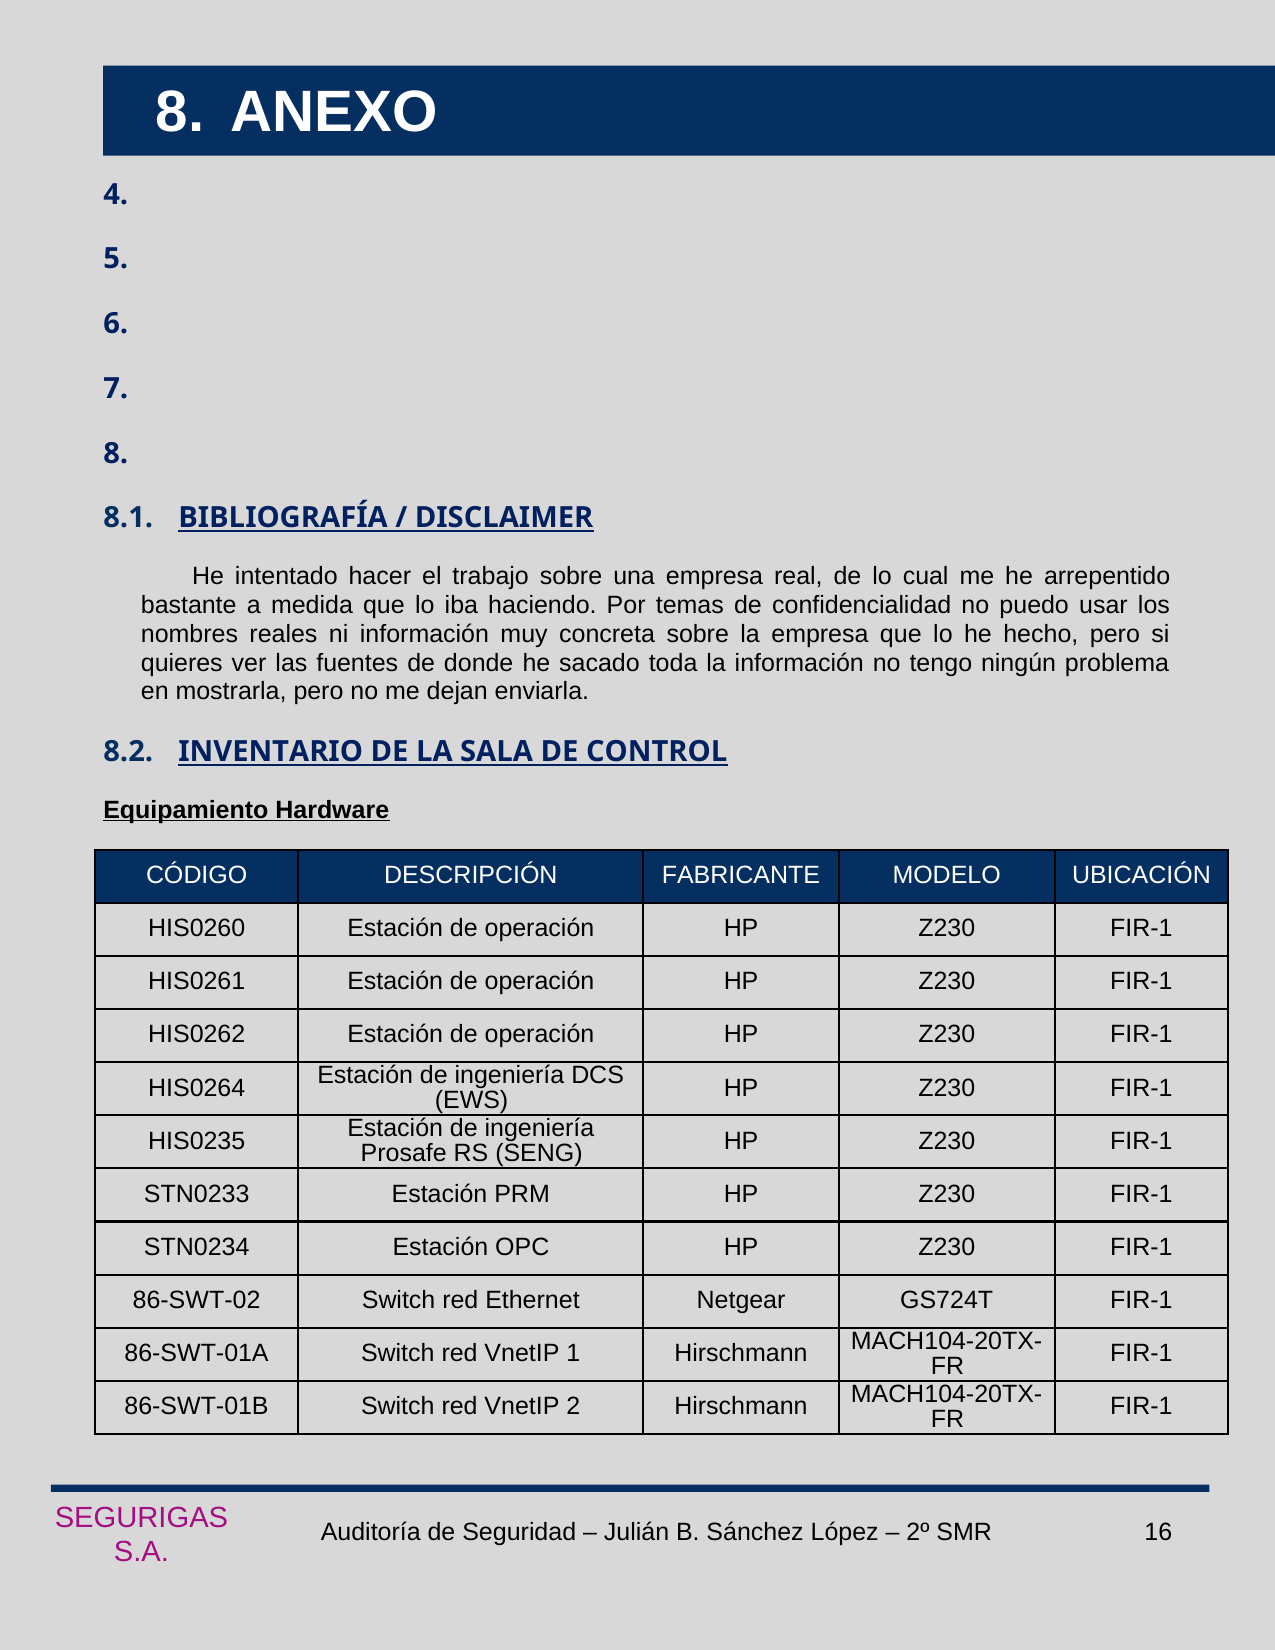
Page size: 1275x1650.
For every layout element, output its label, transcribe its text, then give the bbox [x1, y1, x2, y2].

table_cell Netgear [644, 1276, 838, 1327]
table_cell HP [644, 1063, 838, 1114]
table_header CÓDIGO [96, 851, 297, 902]
table_cell Hirschmann [644, 1329, 838, 1380]
text He intentado hacer el trabajo sobre una empresa real, de lo cual me he arrepentido bastante a medida que lo iba haciendo. Por temas de confidencialidad no puedo usar los nombres reales ni información muy concreta sobre la empresa que lo he hecho, pero si quieres ver las fuentes de donde he sacado toda la información no tengo ningún problema en mostrarla, pero no me dejan enviarla. [141, 561, 1172, 705]
table_cell HP [644, 1116, 838, 1167]
text Equipamiento Hardware [103, 795, 1172, 823]
table_cell FIR-1 [1056, 1010, 1227, 1061]
table_cell Z230 [840, 1169, 1054, 1220]
table_cell Estación PRM [299, 1169, 642, 1220]
table_cell HIS0262 [96, 1010, 297, 1061]
table_cell Z230 [840, 1223, 1054, 1273]
table_cell Estación de operación [299, 1010, 642, 1061]
table_header FABRICANTE [644, 851, 838, 902]
table_cell 86-SWT-01A [96, 1329, 297, 1380]
list INVENTARIO DE LA SALA DE CONTROL [103, 730, 1172, 770]
table_cell FIR-1 [1056, 1276, 1227, 1327]
table_cell Switch red Ethernet [299, 1276, 642, 1327]
table_cell MACH104-20TX-FR [840, 1329, 1054, 1380]
table_cell FIR-1 [1056, 1223, 1227, 1273]
table_cell Switch red VnetIP 2 [299, 1382, 642, 1433]
table_cell FIR-1 [1056, 1329, 1227, 1380]
table_cell HP [644, 1223, 838, 1273]
table_cell HIS0260 [96, 904, 297, 955]
table_cell HIS0261 [96, 957, 297, 1008]
table_cell Estación de ingeniería Prosafe RS (SENG) [299, 1116, 642, 1167]
table_cell MACH104-20TX-FR [840, 1382, 1054, 1433]
table_cell FIR-1 [1056, 1116, 1227, 1167]
table_cell Z230 [840, 957, 1054, 1008]
table_cell HP [644, 1169, 838, 1220]
table_cell HIS0264 [96, 1063, 297, 1114]
table_header UBICACIÓN [1056, 851, 1227, 902]
table_cell Hirschmann [644, 1382, 838, 1433]
table_cell 86-SWT-02 [96, 1276, 297, 1327]
table_cell FIR-1 [1056, 1382, 1227, 1433]
table_cell FIR-1 [1056, 1169, 1227, 1220]
table_cell Estación OPC [299, 1223, 642, 1273]
table_cell FIR-1 [1056, 957, 1227, 1008]
table_cell 86-SWT-01B [96, 1382, 297, 1433]
table_cell Z230 [840, 1116, 1054, 1167]
table_cell Z230 [840, 1063, 1054, 1114]
table_cell FIR-1 [1056, 904, 1227, 955]
table_cell Estación de operación [299, 957, 642, 1008]
table_cell HIS0235 [96, 1116, 297, 1167]
table_header MODELO [840, 851, 1054, 902]
table_cell GS724T [840, 1276, 1054, 1327]
table_cell HP [644, 957, 838, 1008]
table_cell FIR-1 [1056, 1063, 1227, 1114]
table_cell Z230 [840, 1010, 1054, 1061]
table_cell Estación de ingeniería DCS (EWS) [299, 1063, 642, 1114]
table_cell HP [644, 904, 838, 955]
table_cell HP [644, 1010, 838, 1061]
table_cell Estación de operación [299, 904, 642, 955]
table_cell Switch red VnetIP 1 [299, 1329, 642, 1380]
table_cell STN0234 [96, 1223, 297, 1273]
list BIBLIOGRAFÍA / DISCLAIMER [103, 497, 1172, 536]
table_header DESCRIPCIÓN [299, 851, 642, 902]
table_cell Z230 [840, 904, 1054, 955]
table_cell STN0233 [96, 1169, 297, 1220]
